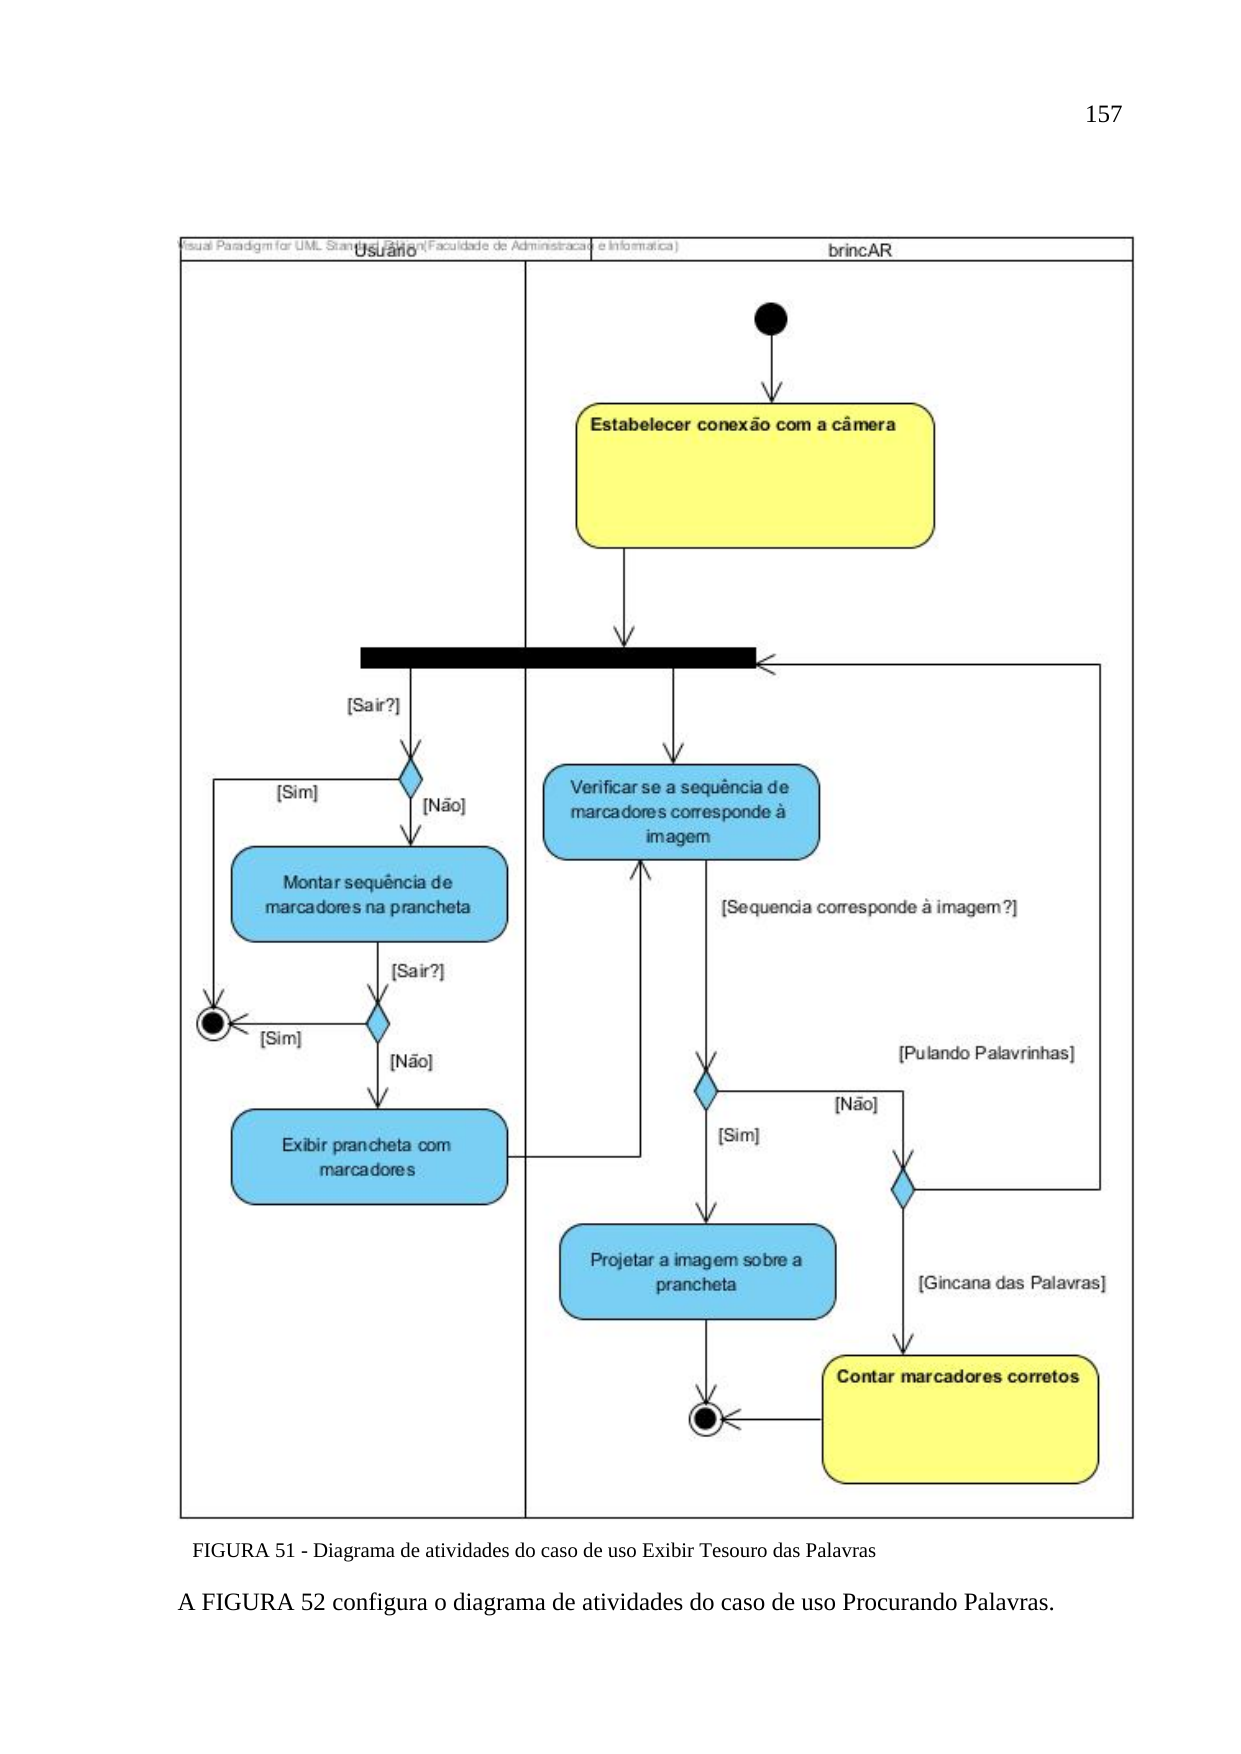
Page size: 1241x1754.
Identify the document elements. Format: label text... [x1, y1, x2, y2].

text FIGURA 51 - Diagrama de atividades do caso de uso Exibir Tesouro das Palavras [192, 1538, 1122, 1562]
text A FIGURA 52 configura o diagrama de atividades do caso de uso Procurando Palavras. [177, 1587, 1122, 1616]
picture [177, 235, 1139, 1524]
